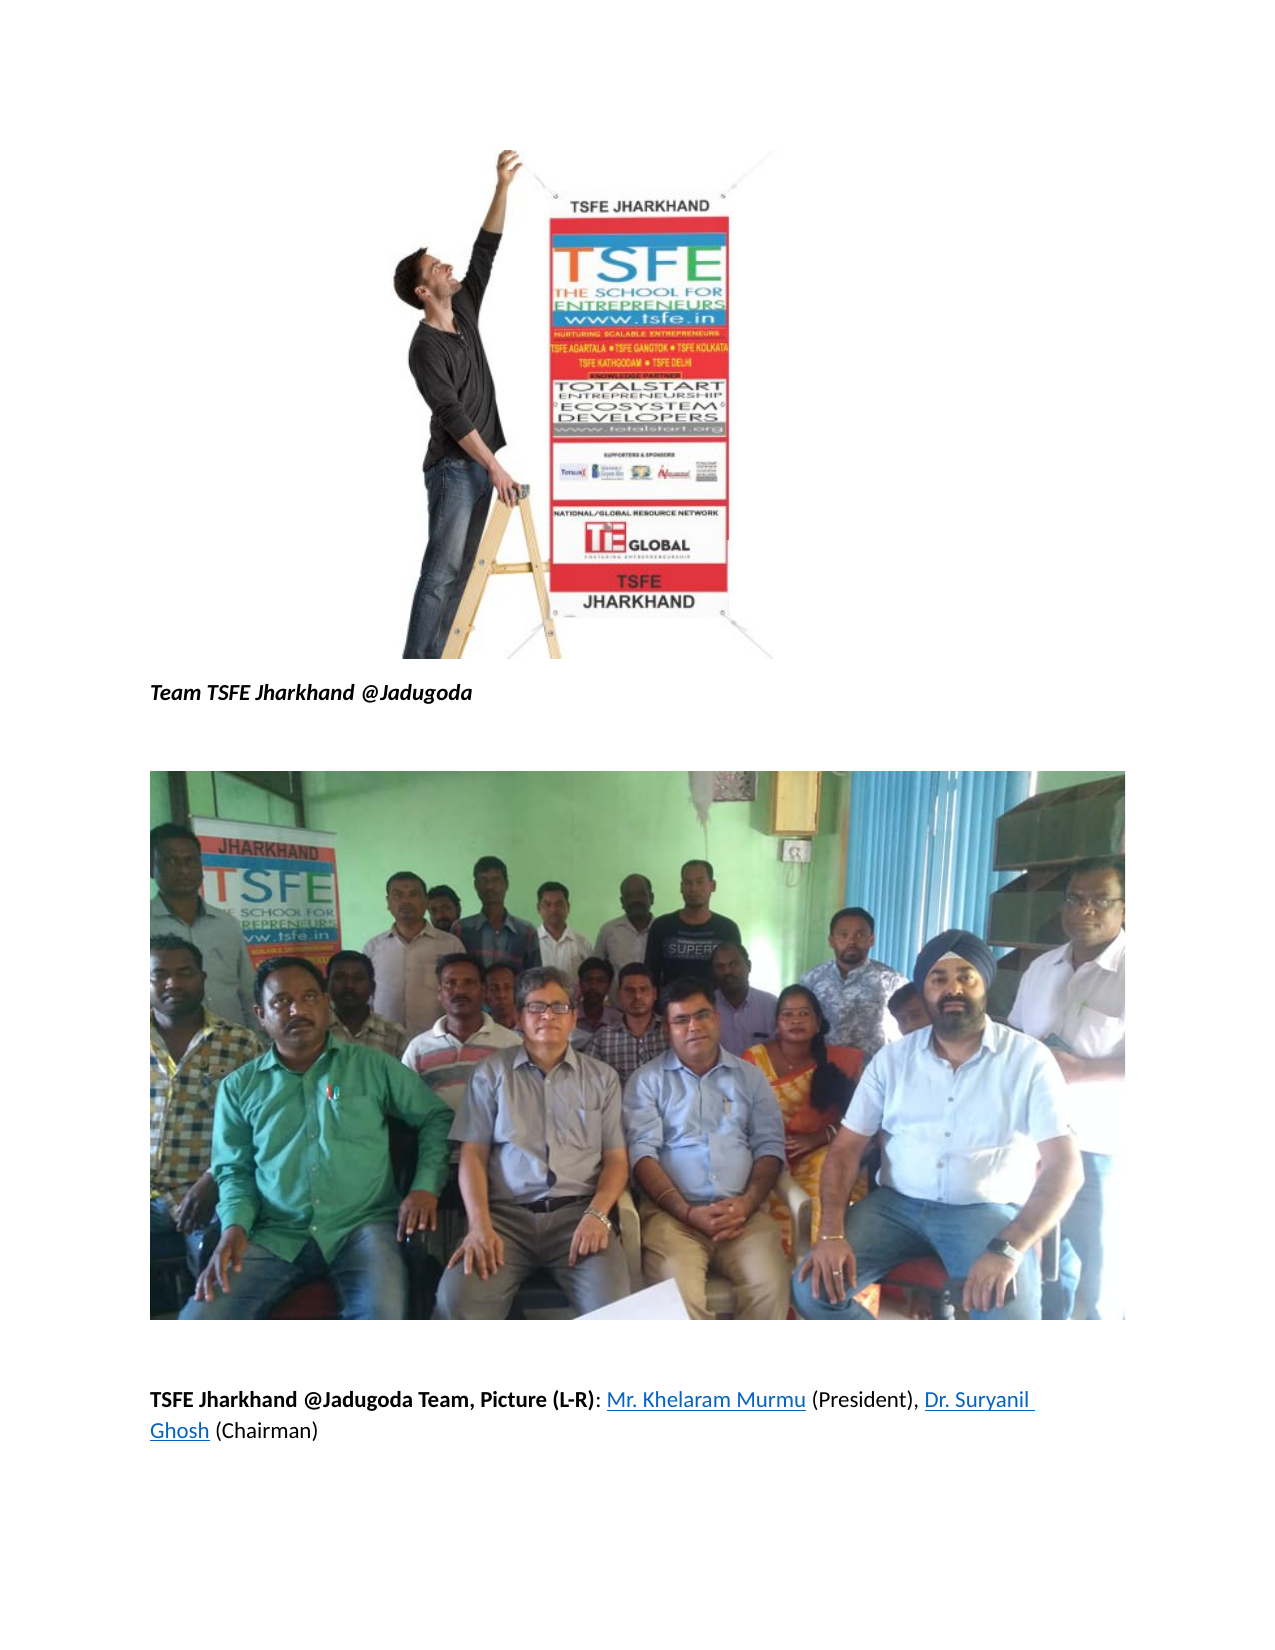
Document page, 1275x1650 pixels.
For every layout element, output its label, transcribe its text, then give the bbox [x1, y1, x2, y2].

picture [150, 150, 1125, 659]
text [150, 1386, 1125, 1444]
text Team TSFE Jharkhand @Jadugoda [150, 678, 1125, 706]
picture [150, 771, 1125, 1320]
